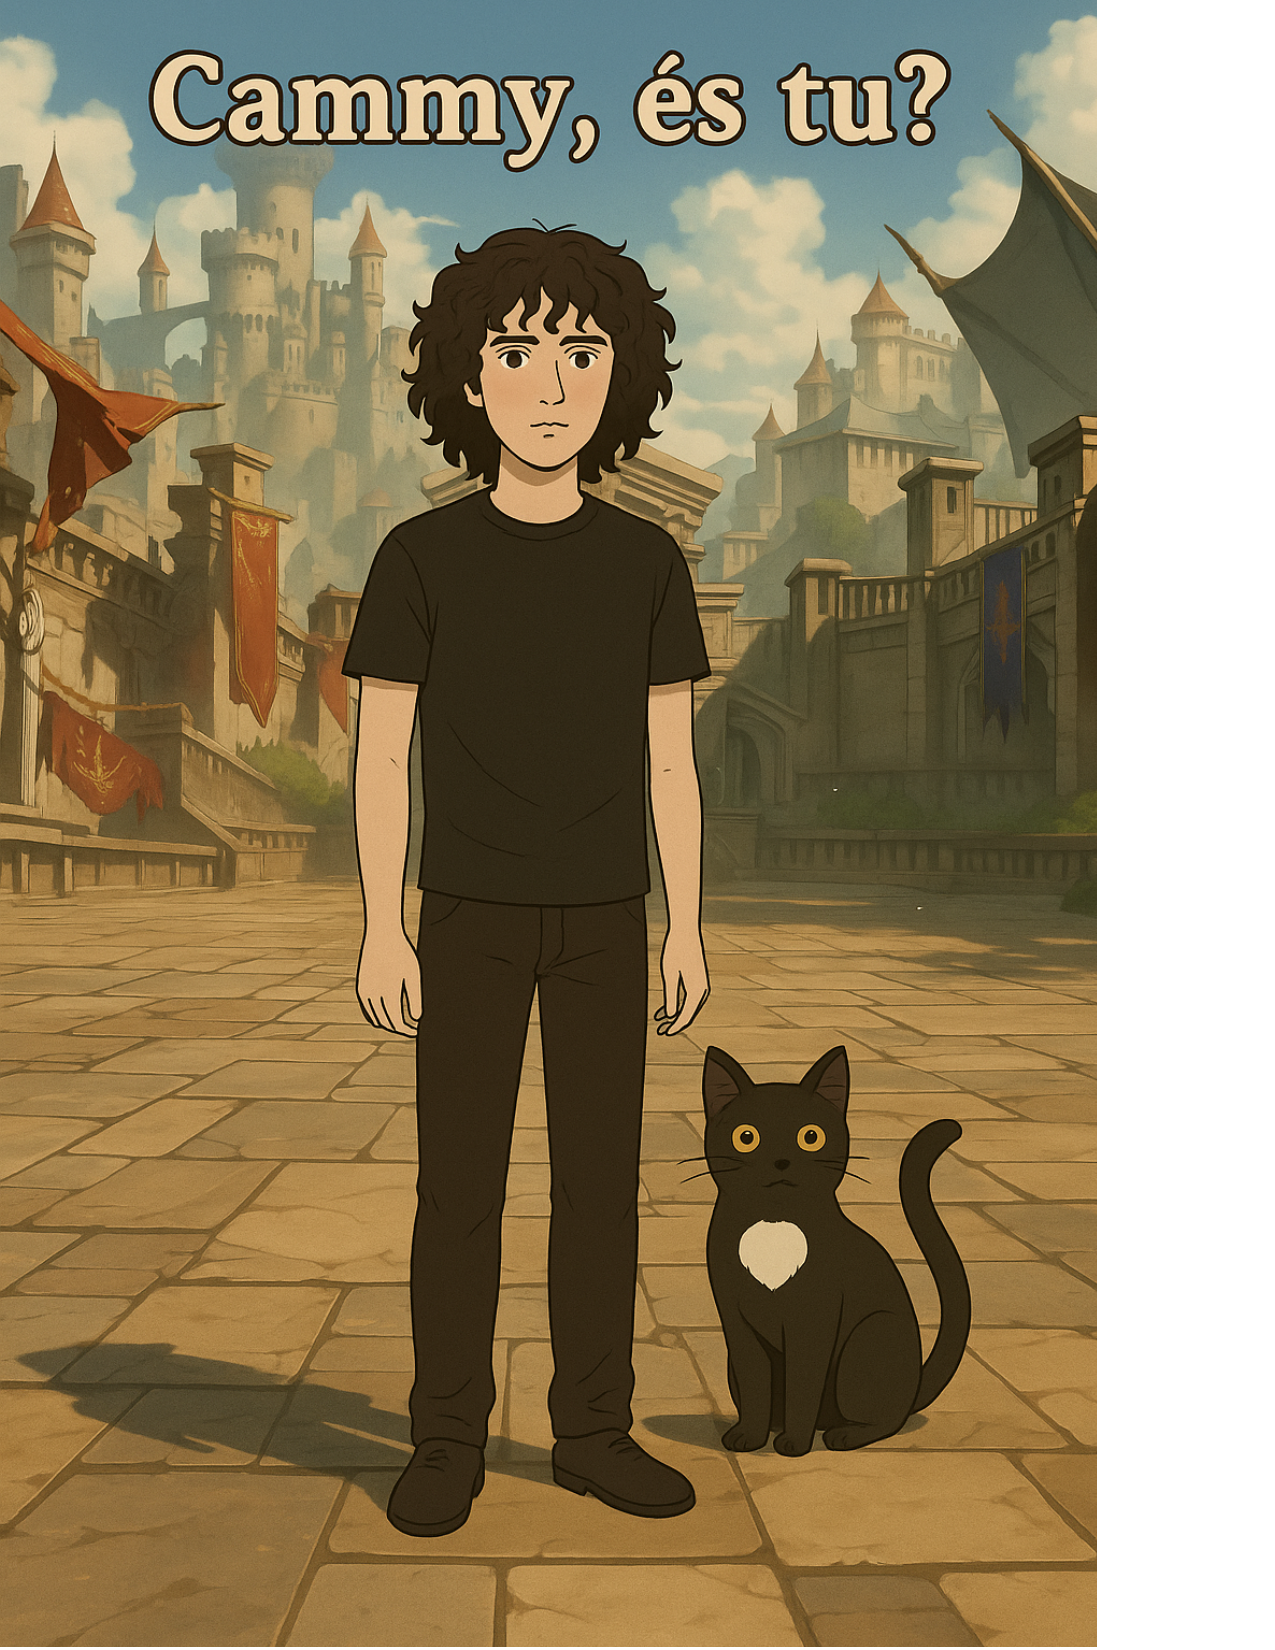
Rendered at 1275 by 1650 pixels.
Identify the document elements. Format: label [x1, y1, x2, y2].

picture [0, 0, 1096, 1647]
